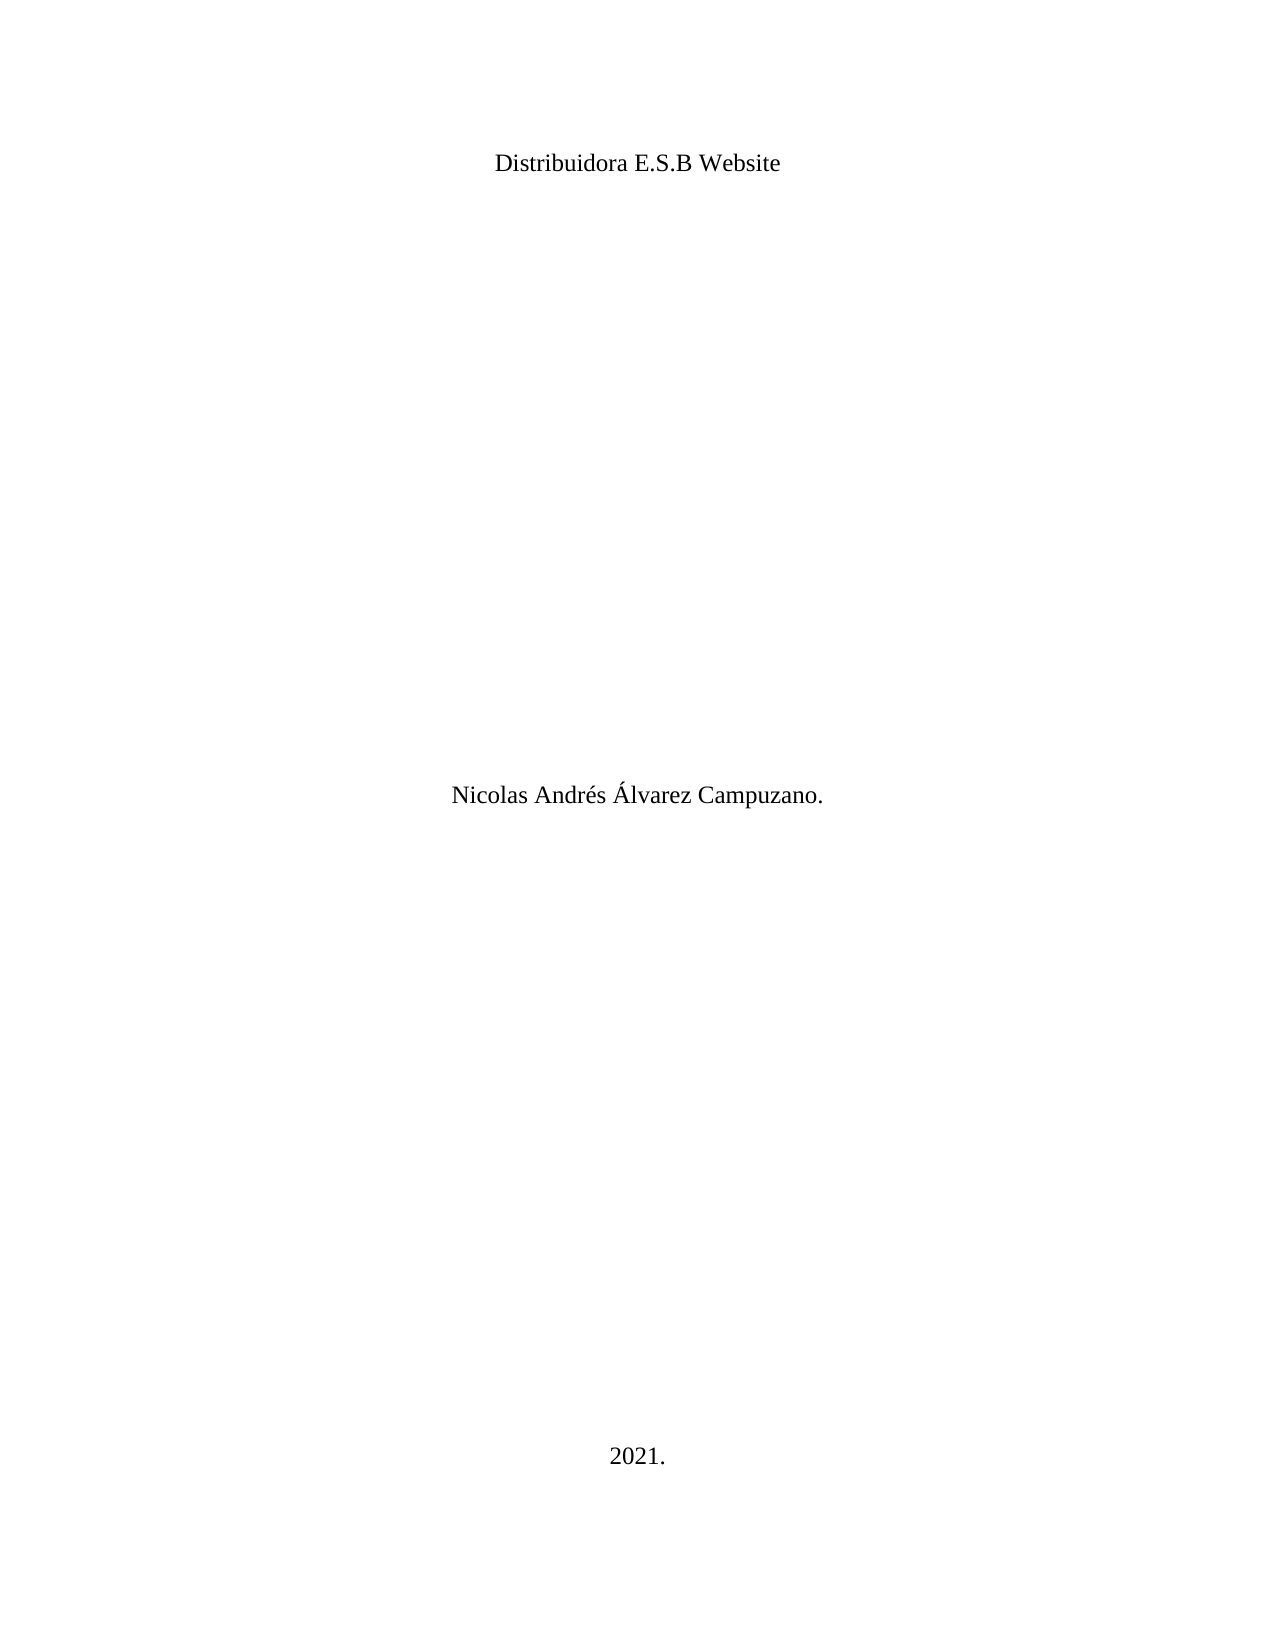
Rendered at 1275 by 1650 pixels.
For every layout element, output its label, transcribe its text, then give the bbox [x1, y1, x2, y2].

text Nicolas Andrés Álvarez Campuzano. [177, 780, 1098, 809]
text 2021. [177, 1441, 1098, 1470]
title Distribuidora E.S.B Website [177, 148, 1098, 176]
